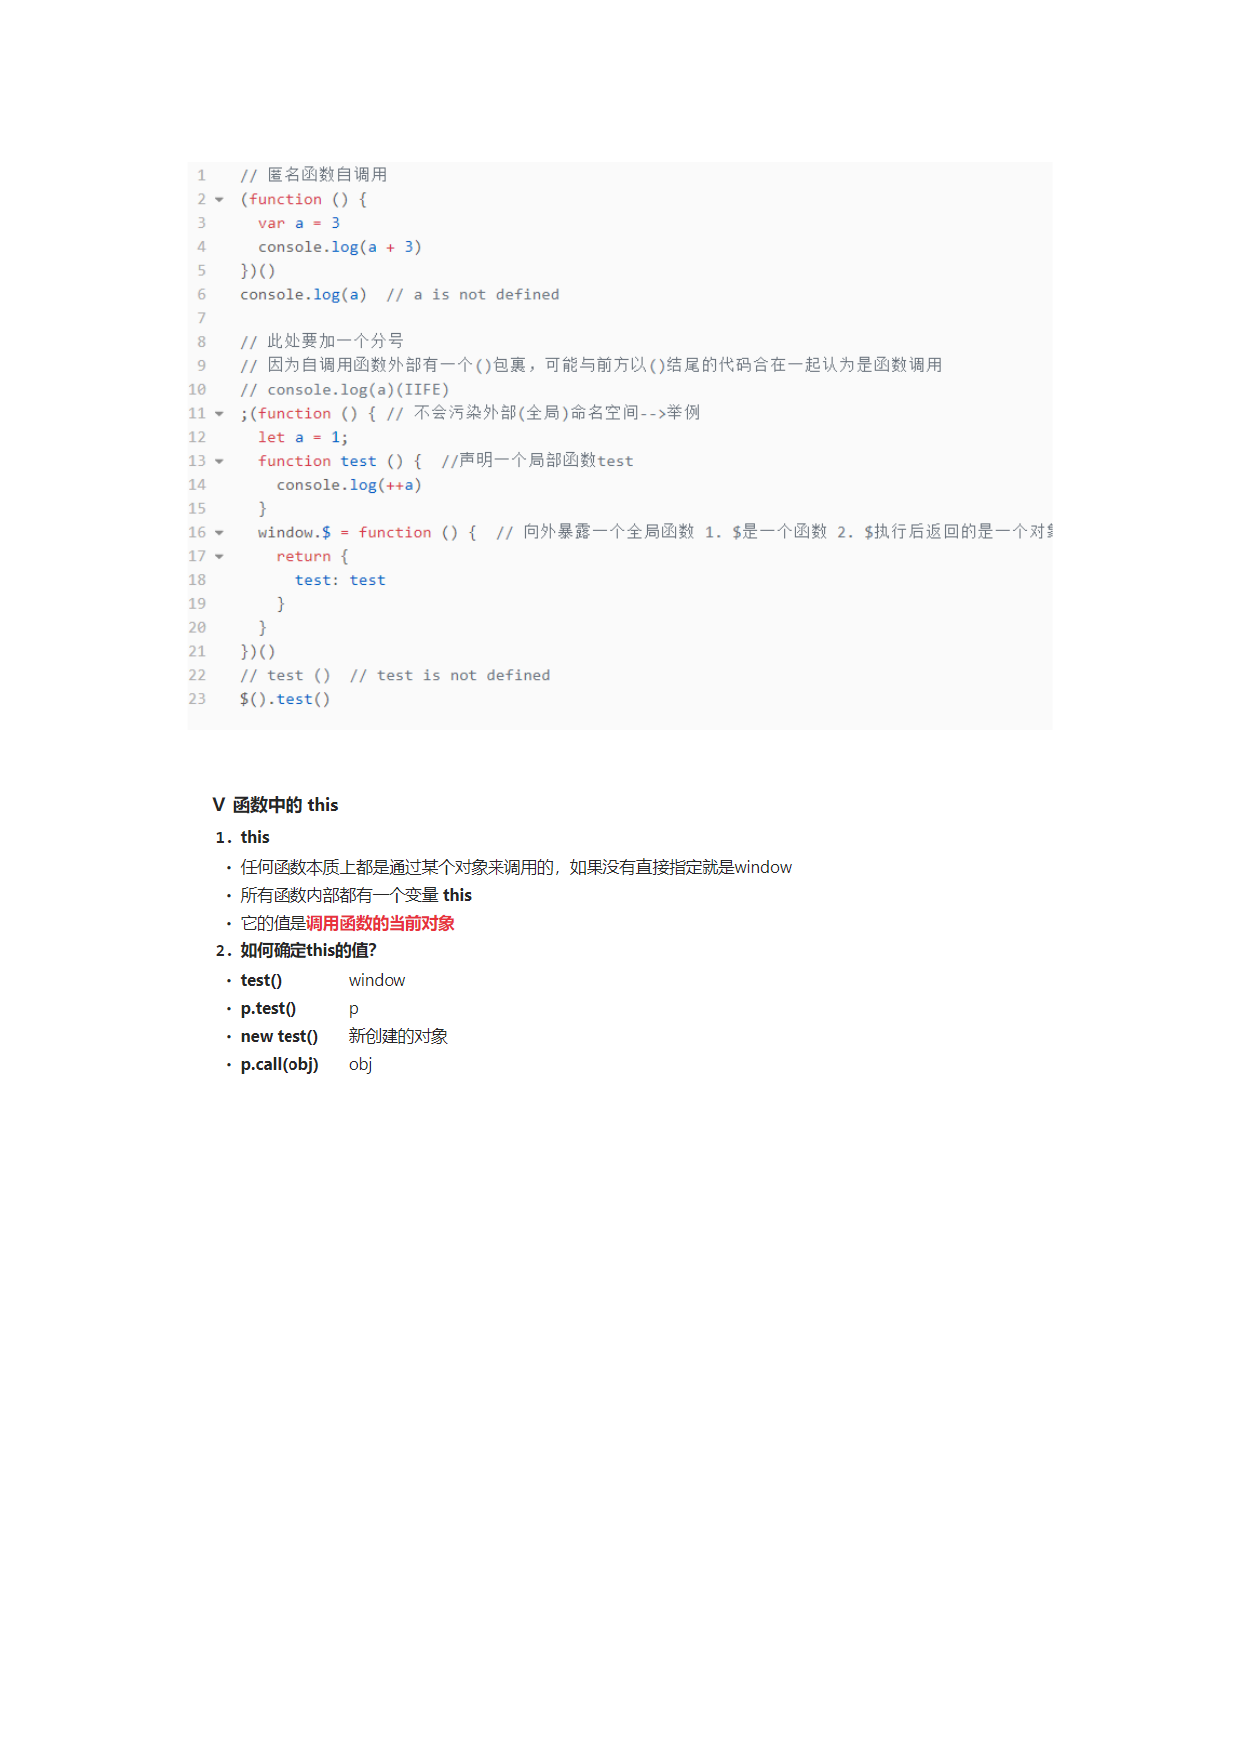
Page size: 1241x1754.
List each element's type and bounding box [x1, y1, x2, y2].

picture [187, 779, 1014, 1088]
picture [187, 162, 1053, 730]
